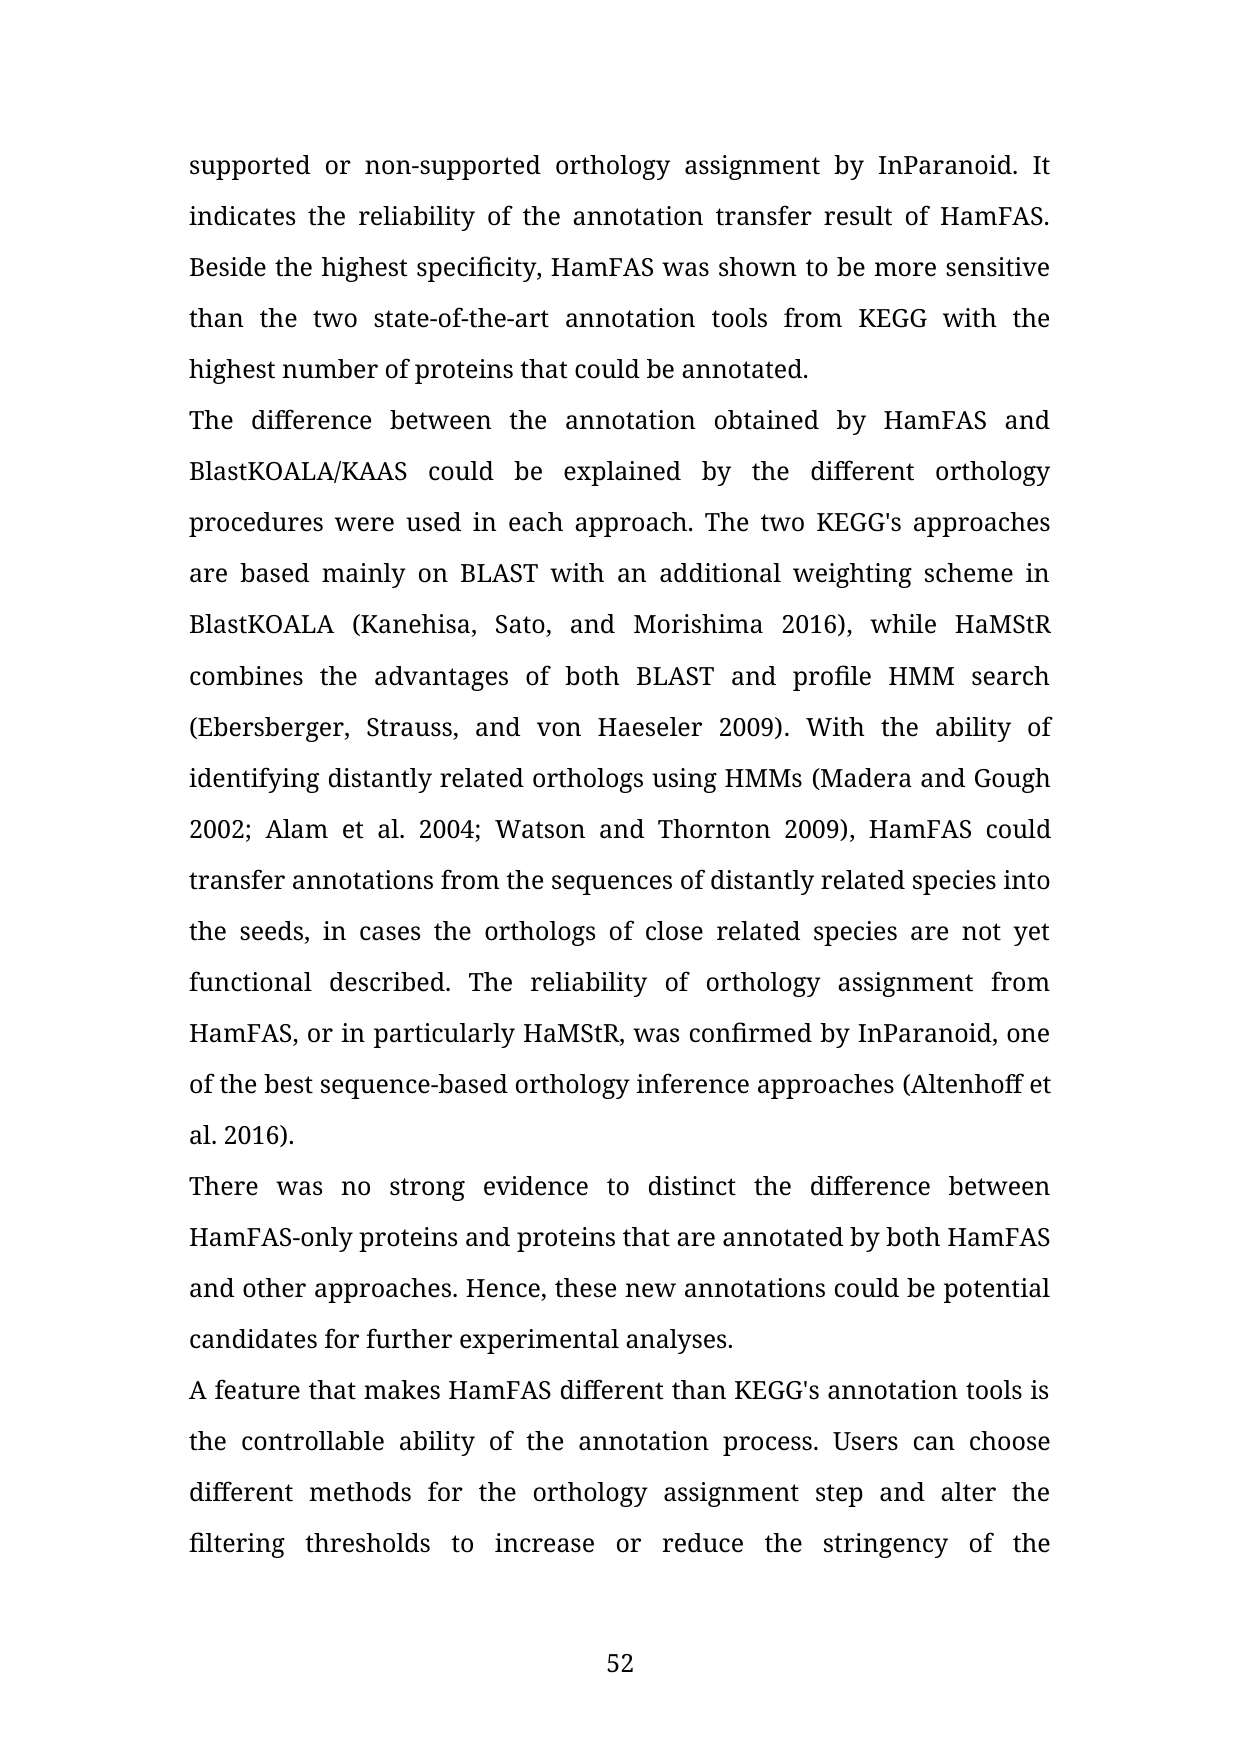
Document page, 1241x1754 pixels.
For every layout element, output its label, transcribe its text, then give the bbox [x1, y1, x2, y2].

text The difference between the annotation obtained by HamFAS and BlastKOALA/KAAS could be explained by the different orthology procedures were used in each approach. The two KEGG's approaches are based mainly on BLAST with an additional weighting scheme in BlastKOALA (Kanehisa, Sato, and Morishima 2016), while HaMStR combines the advantages of both BLAST and profile HMM search (Ebersberger, Strauss, and von Haeseler 2009). With the ability of identifying distantly related orthologs using HMMs (Madera and Gough 2002; Alam et al. 2004; Watson and Thornton 2009), HamFAS could transfer annotations from the sequences of distantly related species into the seeds, in cases the orthologs of close related species are not yet functional described. The reliability of orthology assignment from HamFAS, or in particularly HaMStR, was confirmed by InParanoid, one of the best sequence-based orthology inference approaches (Altenhoff et al. 2016). [189, 403, 1051, 1152]
text There was no strong evidence to distinct the difference between HamFAS-only proteins and proteins that are annotated by both HamFAS and other approaches. Hence, these new annotations could be potential candidates for further experimental analyses. [189, 1168, 1051, 1356]
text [189, 1373, 1051, 1560]
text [189, 148, 1051, 386]
